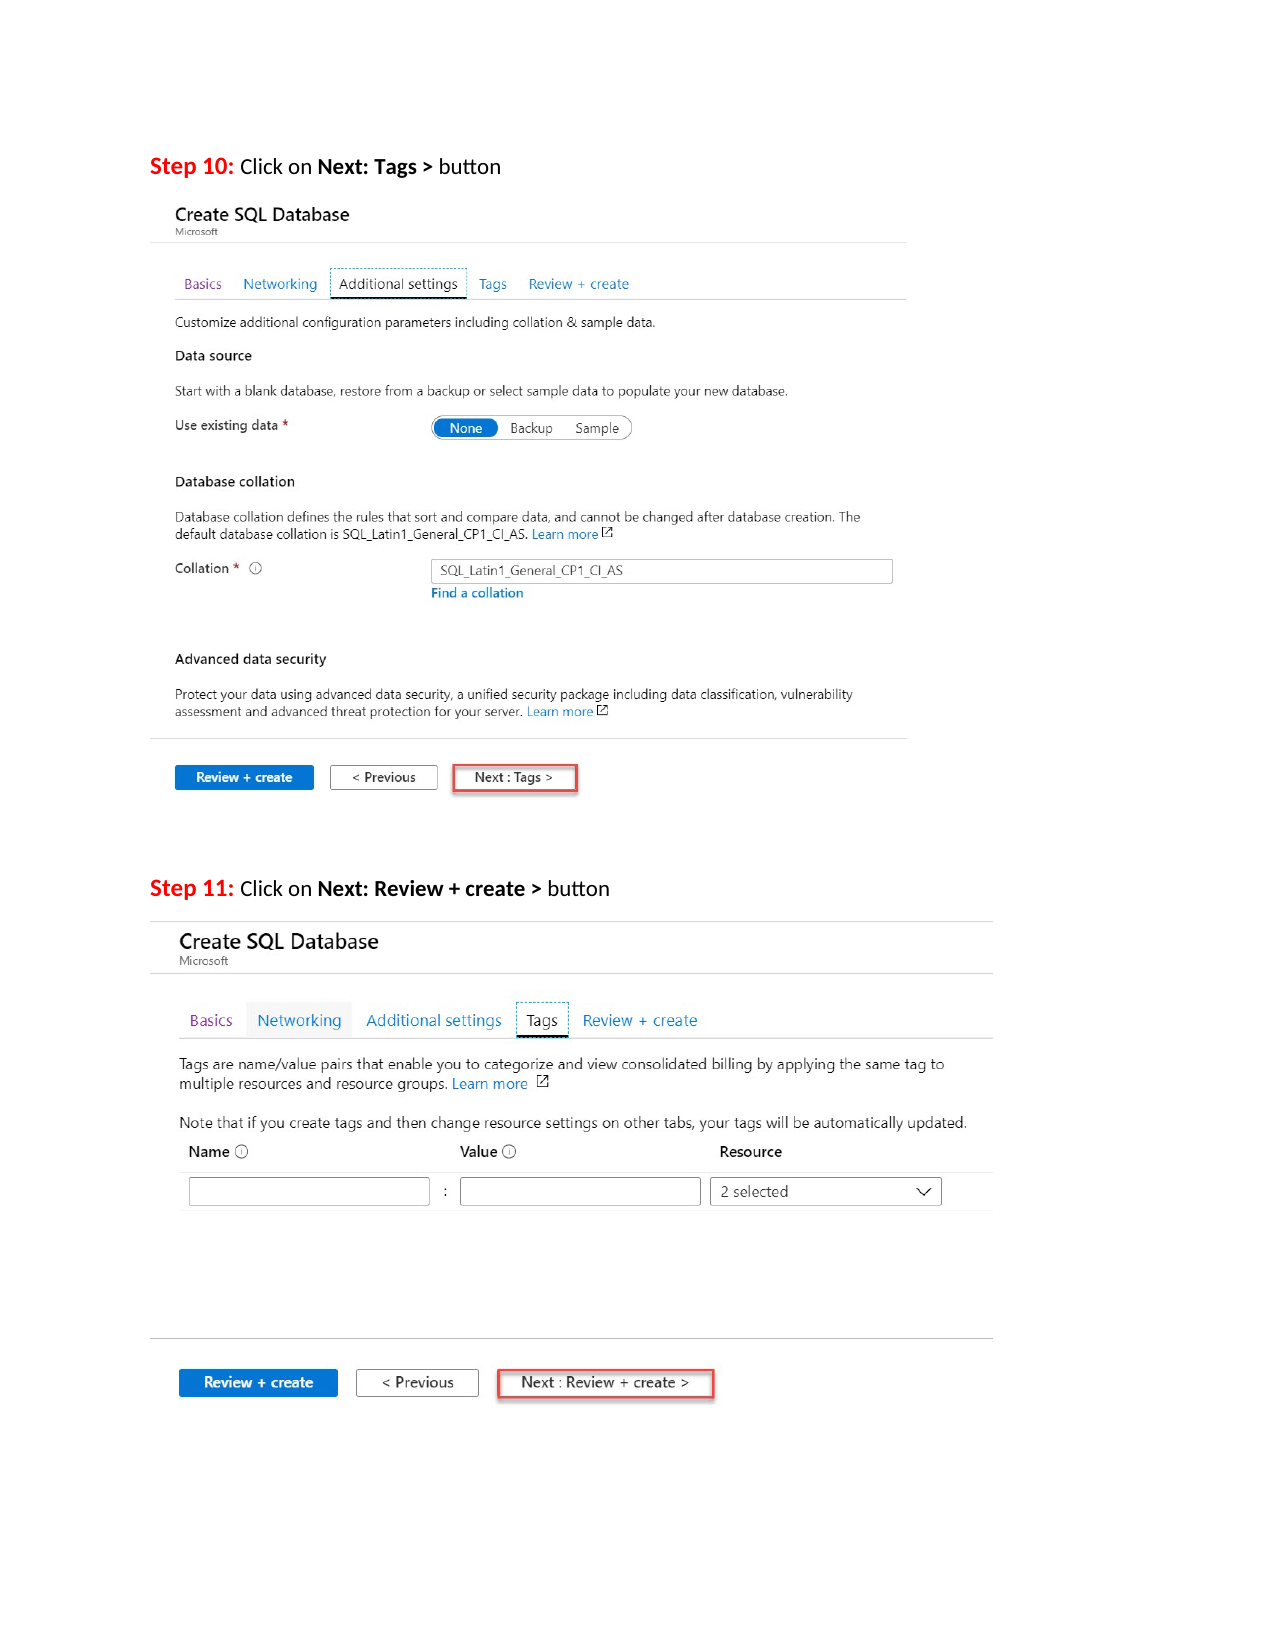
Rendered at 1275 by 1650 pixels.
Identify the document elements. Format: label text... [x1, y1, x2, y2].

text Step 10: Click on Next: Tags > button [150, 150, 1125, 181]
picture [150, 921, 993, 1410]
text Step 11: Click on Next: Review + create > button [150, 872, 1125, 902]
picture [150, 199, 907, 806]
